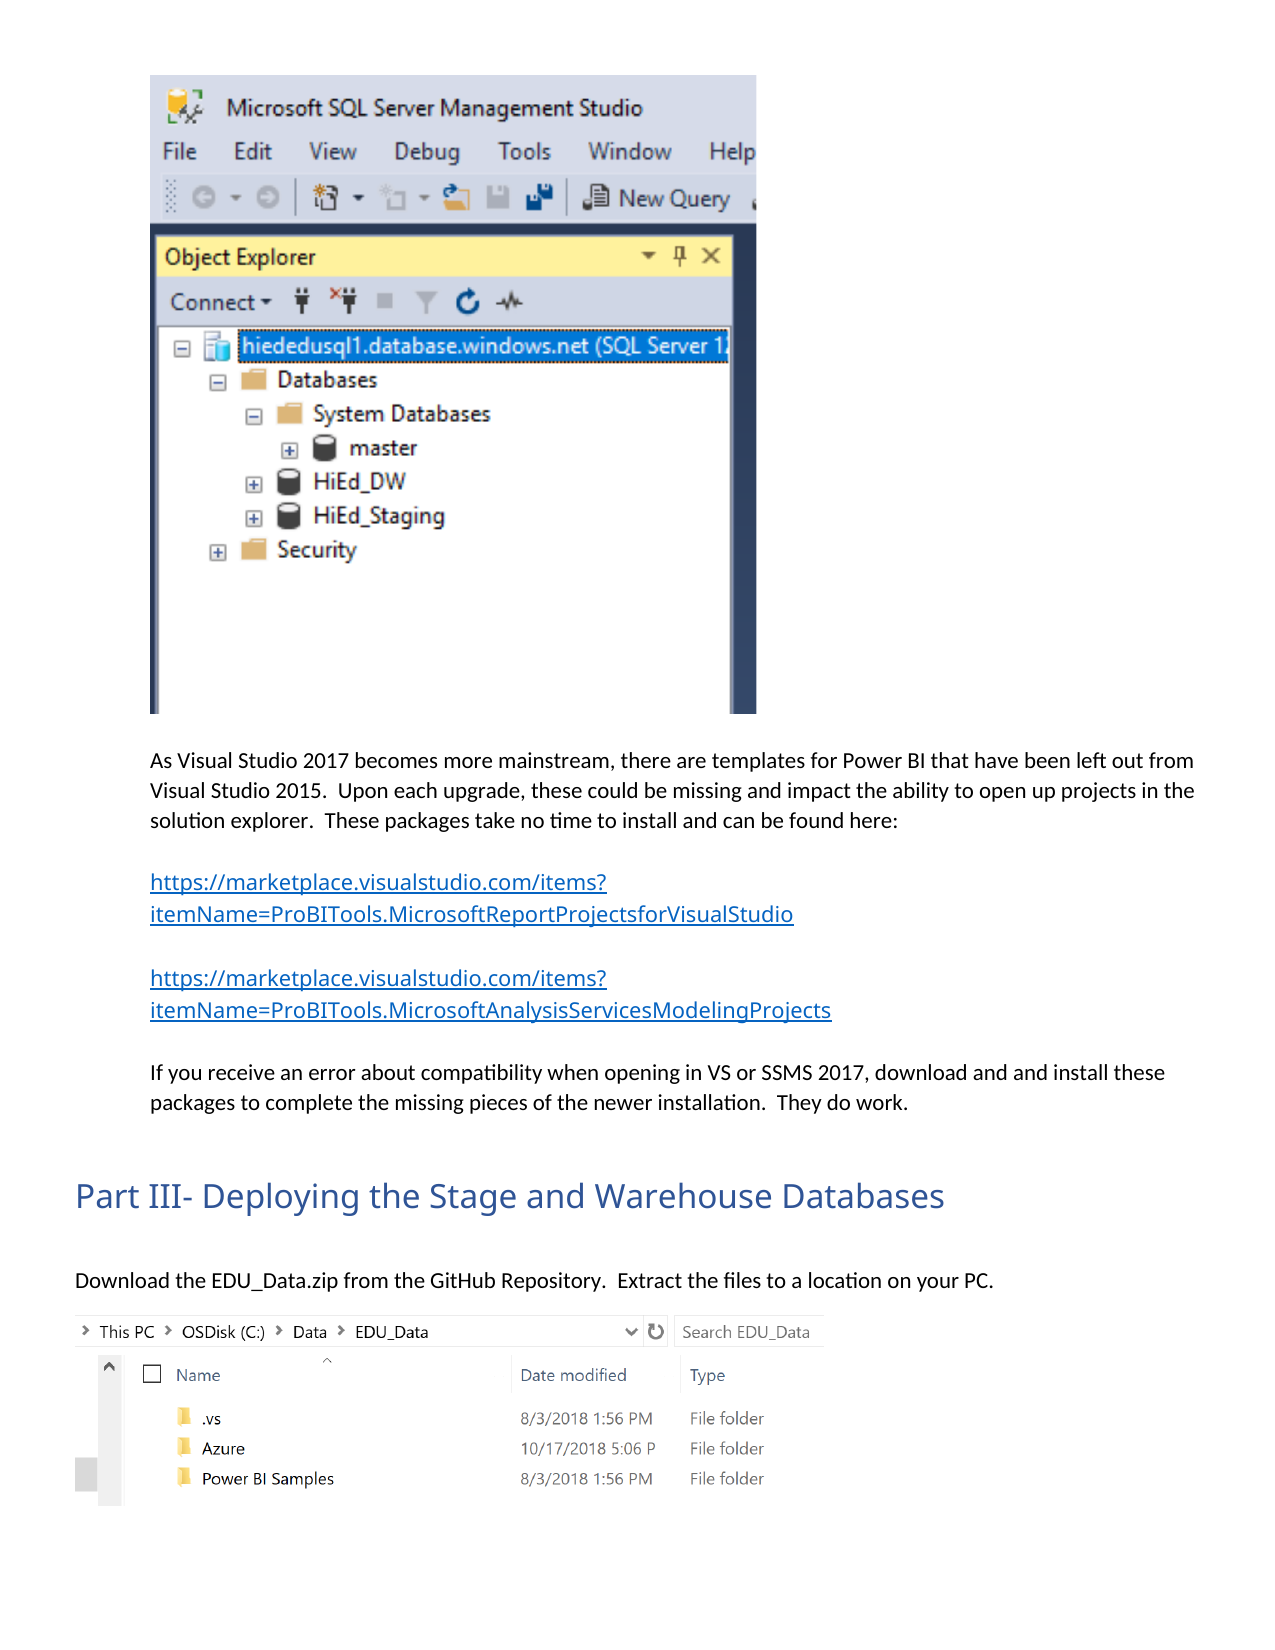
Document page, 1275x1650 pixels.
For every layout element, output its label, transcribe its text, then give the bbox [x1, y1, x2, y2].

list https://marketplace.visualstudio.com/items?itemName=ProBITools.MicrosoftAnalysisServicesModelingProjects [150, 931, 1200, 1025]
picture [75, 1313, 824, 1506]
list As Visual Studio 2017 becomes more mainstream, there are templates for Power BI that have been left out from Visual Studio 2015. Upon each upgrade, these could be missing and impact the ability to open up projects in the solution explorer. These packages take no time to install and can be found here: [150, 746, 1200, 834]
text Download the EDU_Data.zip from the GitHub Repository. Extract the files to a location on your PC. [75, 1266, 1200, 1294]
list https://marketplace.visualstudio.com/items?itemName=ProBITools.MicrosoftReportProjectsforVisualStudio [150, 867, 1200, 929]
picture [150, 75, 757, 714]
subtitle Part III- Deploying the Stage and Warehouse Databases [75, 1173, 1200, 1219]
list If you receive an error about compatibility when opening in VS or SSMS 2017, download and and install these packages to complete the missing pieces of the newer installation. They do work. [150, 1058, 1200, 1116]
